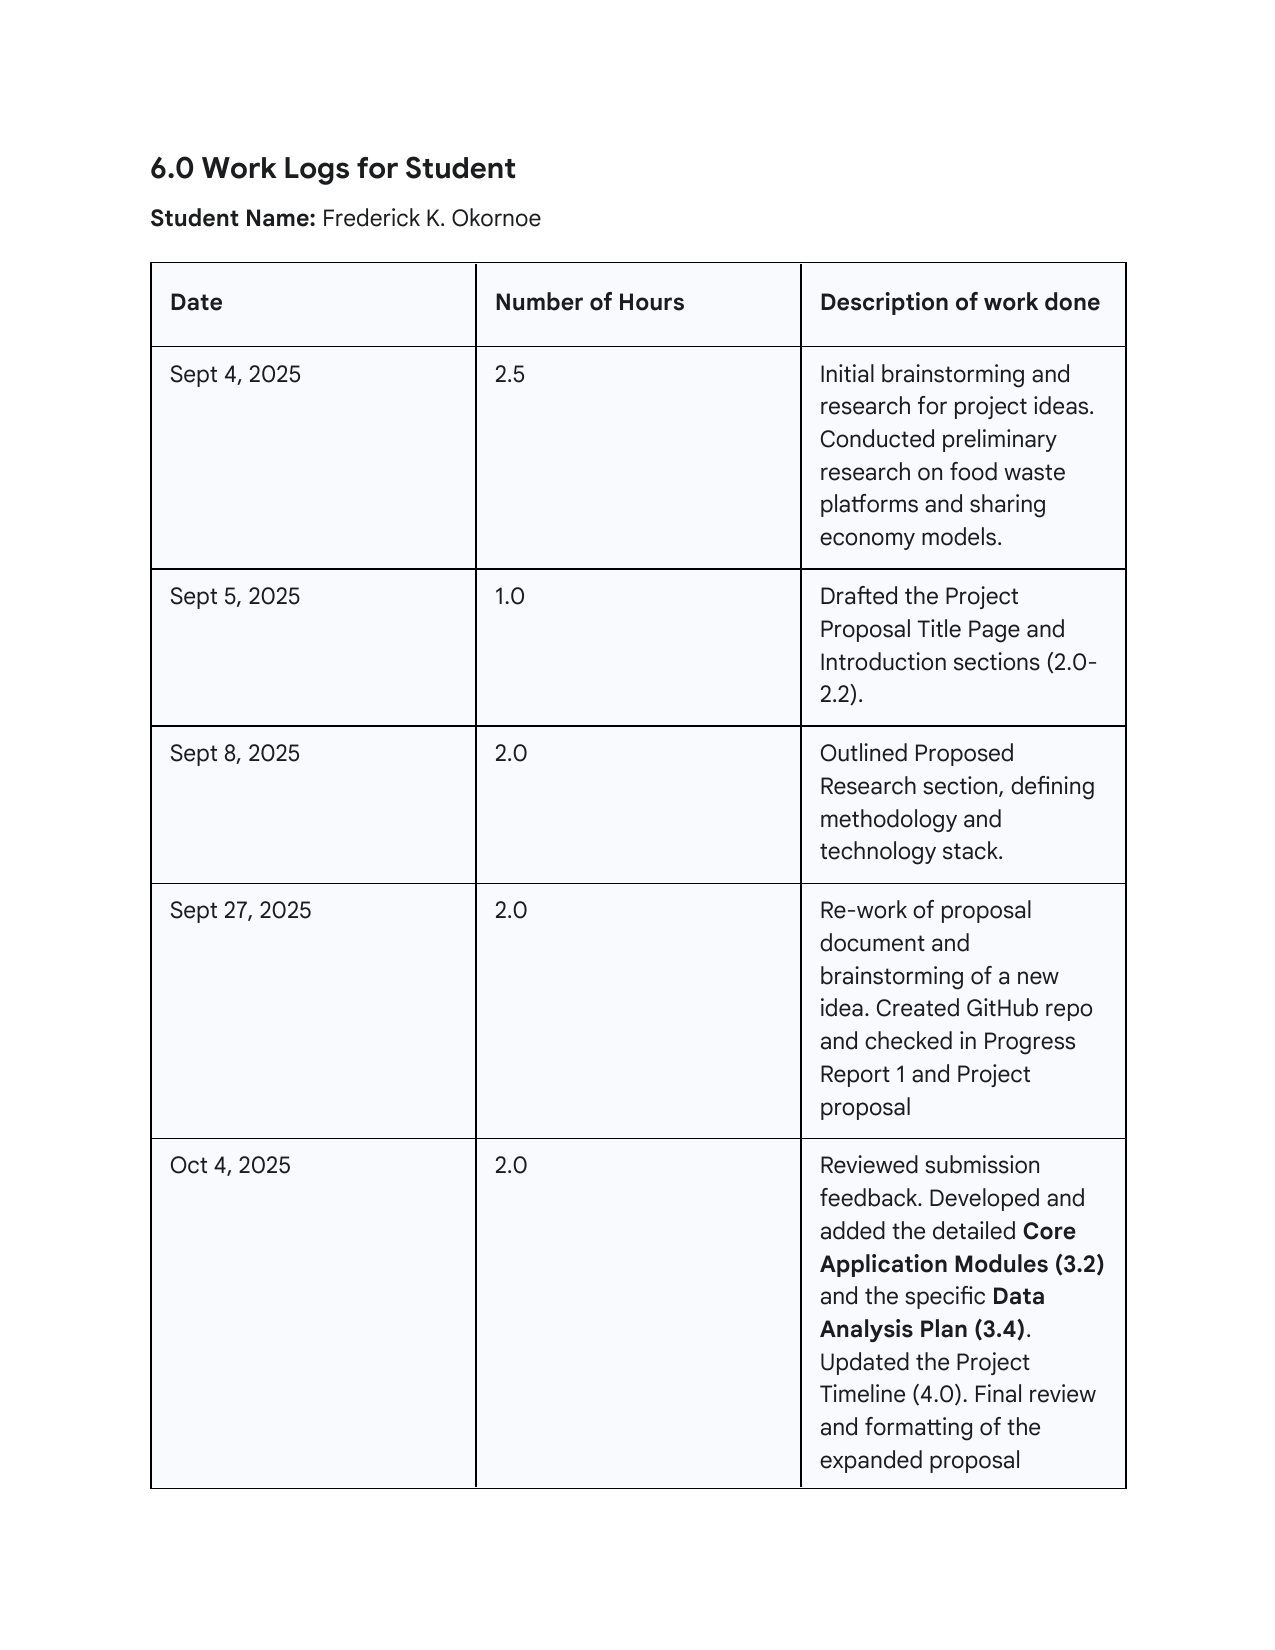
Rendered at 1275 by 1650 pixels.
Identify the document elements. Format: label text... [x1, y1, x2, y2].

table_header Date [152, 263, 476, 346]
table_cell Sept 5, 2025 [152, 570, 475, 725]
table_cell Initial brainstorming and research for project ideas. Conducted preliminary research on food waste platforms and sharing economy models. [802, 347, 1125, 568]
table_cell 2.0 [477, 727, 800, 882]
table_cell Re-work of proposal document and brainstorming of a new idea. Created GitHub repo and checked in Progress Report 1 and Project proposal [802, 884, 1125, 1138]
subtitle 6.0 Work Logs for Student [150, 150, 1125, 187]
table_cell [802, 1139, 1125, 1487]
table_header Description of work done [802, 263, 1125, 346]
table_cell 2.5 [477, 347, 800, 568]
table_cell Sept 8, 2025 [152, 727, 475, 882]
table_cell 2.0 [477, 1139, 800, 1487]
table_cell Sept 27, 2025 [152, 884, 475, 1138]
table_cell Drafted the Project Proposal Title Page and Introduction sections (2.0-2.2). [802, 570, 1125, 725]
table_cell 1.0 [477, 570, 800, 725]
table_cell 2.0 [477, 884, 800, 1138]
table_cell Oct 4, 2025 [152, 1139, 475, 1487]
table_cell Sept 4, 2025 [152, 347, 475, 568]
table_header Number of Hours [477, 263, 801, 346]
table_cell Outlined Proposed Research section, defining methodology and technology stack. [802, 727, 1125, 882]
text Student Name: Frederick K. Okornoe [150, 204, 1125, 233]
